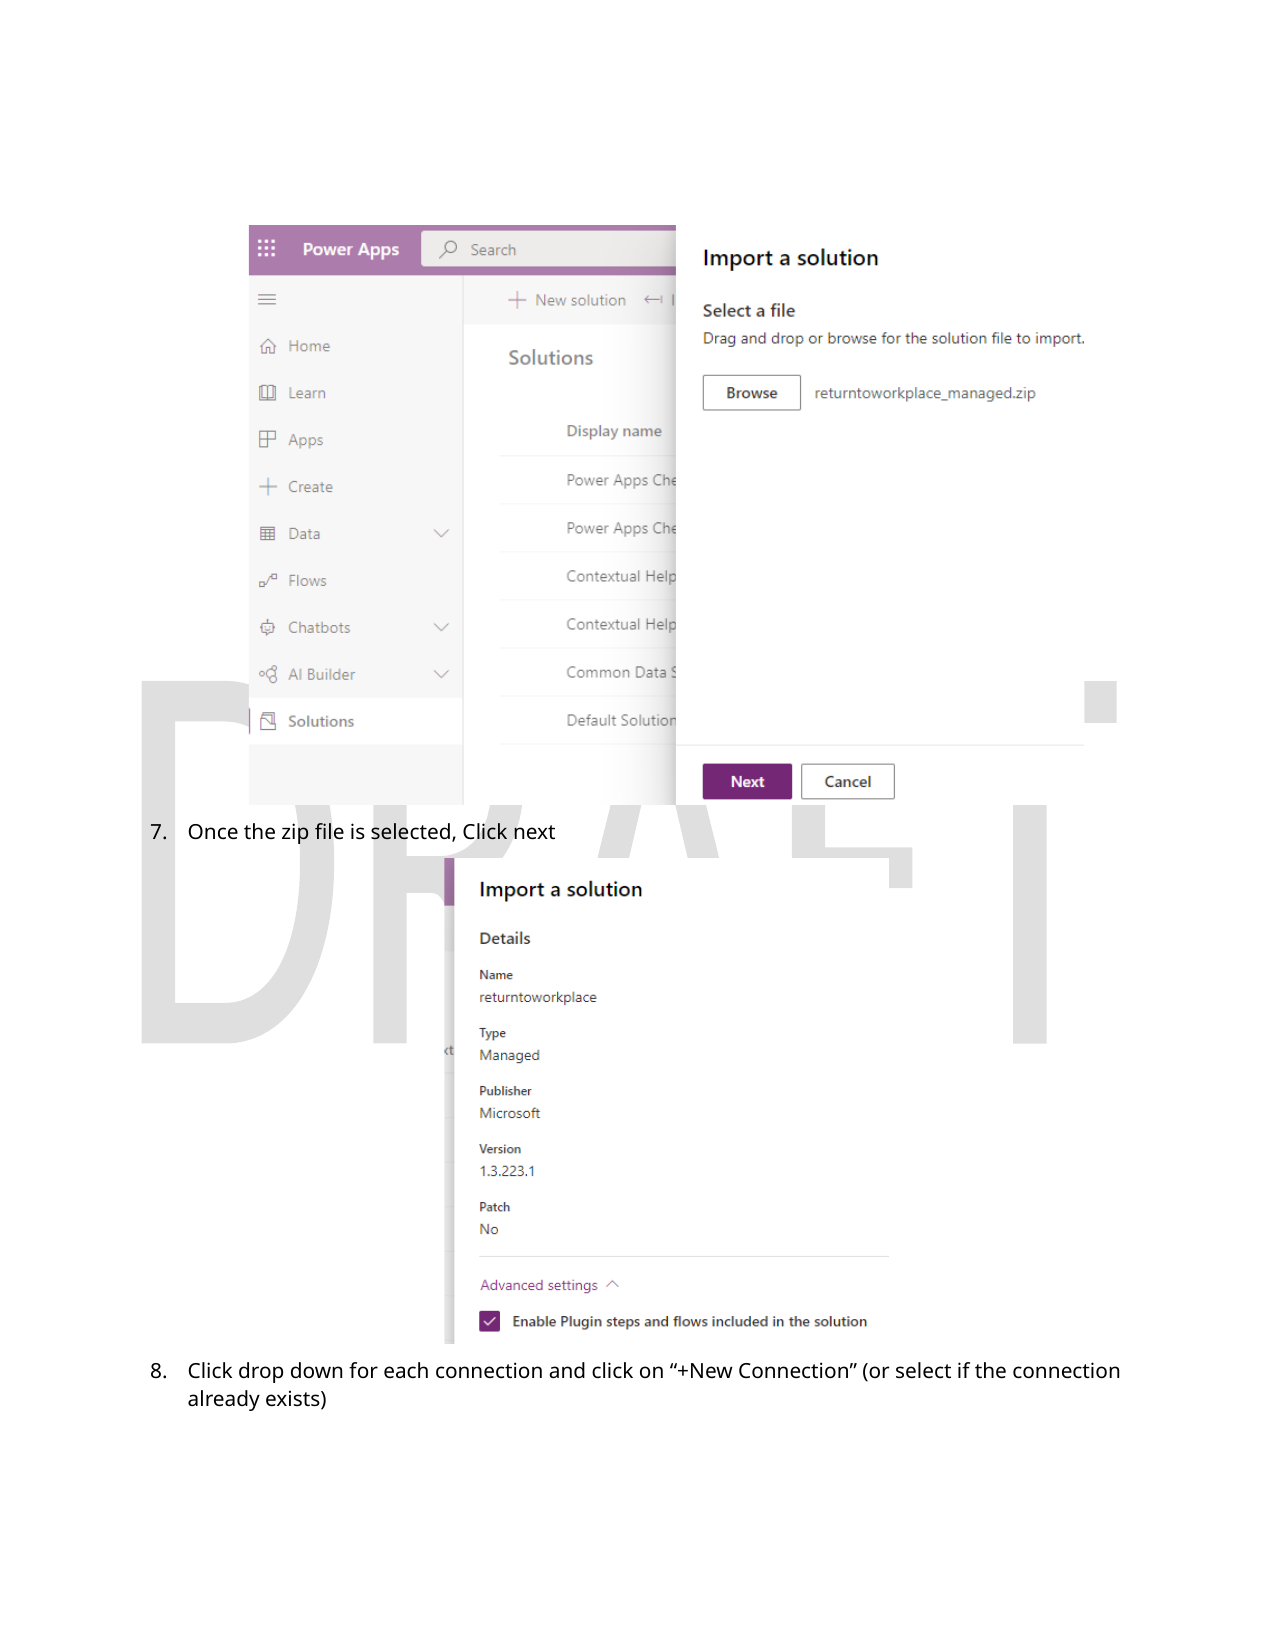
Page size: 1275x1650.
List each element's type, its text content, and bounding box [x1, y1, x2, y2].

list Once the zip file is selected, Click next [150, 817, 1146, 846]
list Click drop down for each connection and click on “+New Connection” (or select if the connection already exists) [150, 1356, 1146, 1413]
picture [248, 225, 1085, 805]
picture [444, 858, 889, 1344]
